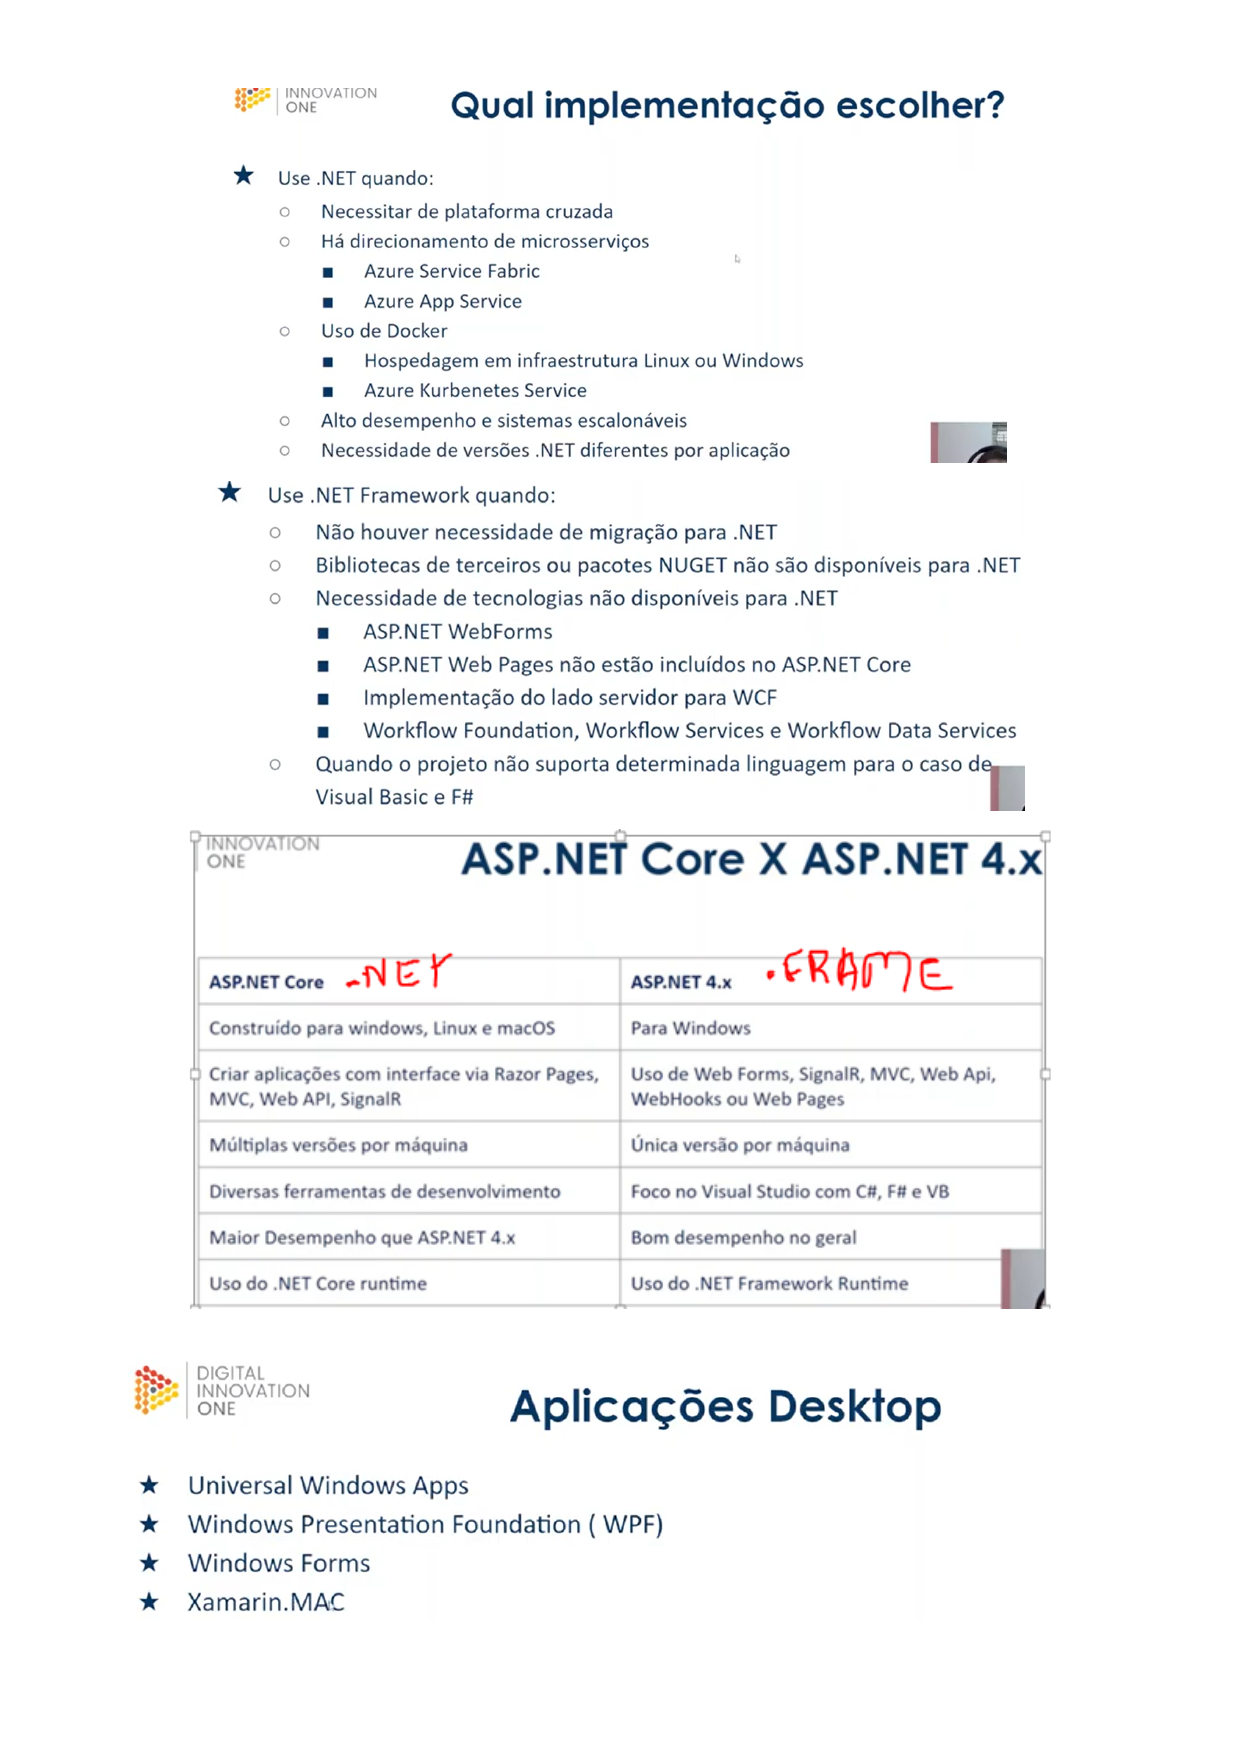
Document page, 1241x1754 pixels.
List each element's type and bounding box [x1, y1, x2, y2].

picture [88, 1327, 944, 1621]
picture [215, 481, 1025, 811]
picture [189, 829, 1051, 1309]
picture [233, 88, 1007, 463]
